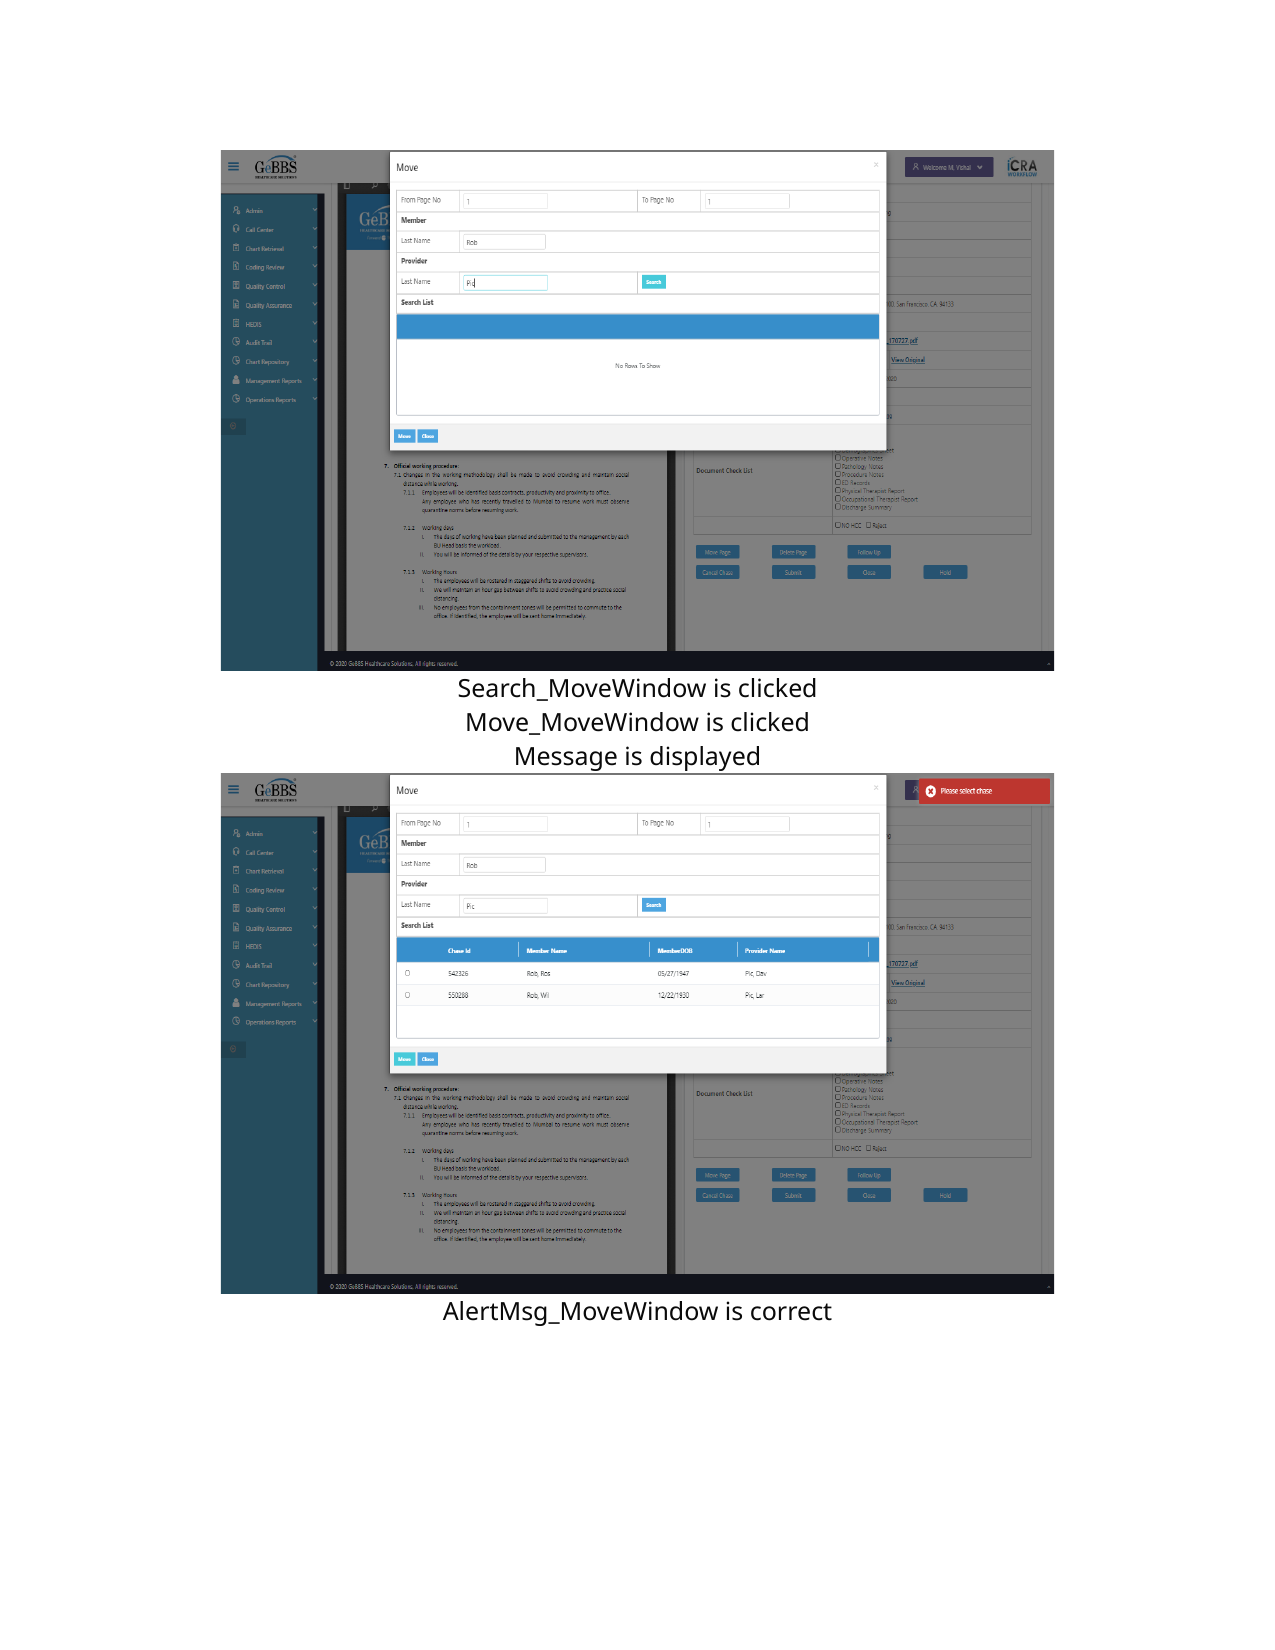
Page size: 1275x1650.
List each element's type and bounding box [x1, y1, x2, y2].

text [150, 150, 1125, 1328]
picture [220, 150, 1055, 671]
picture [220, 773, 1055, 1294]
